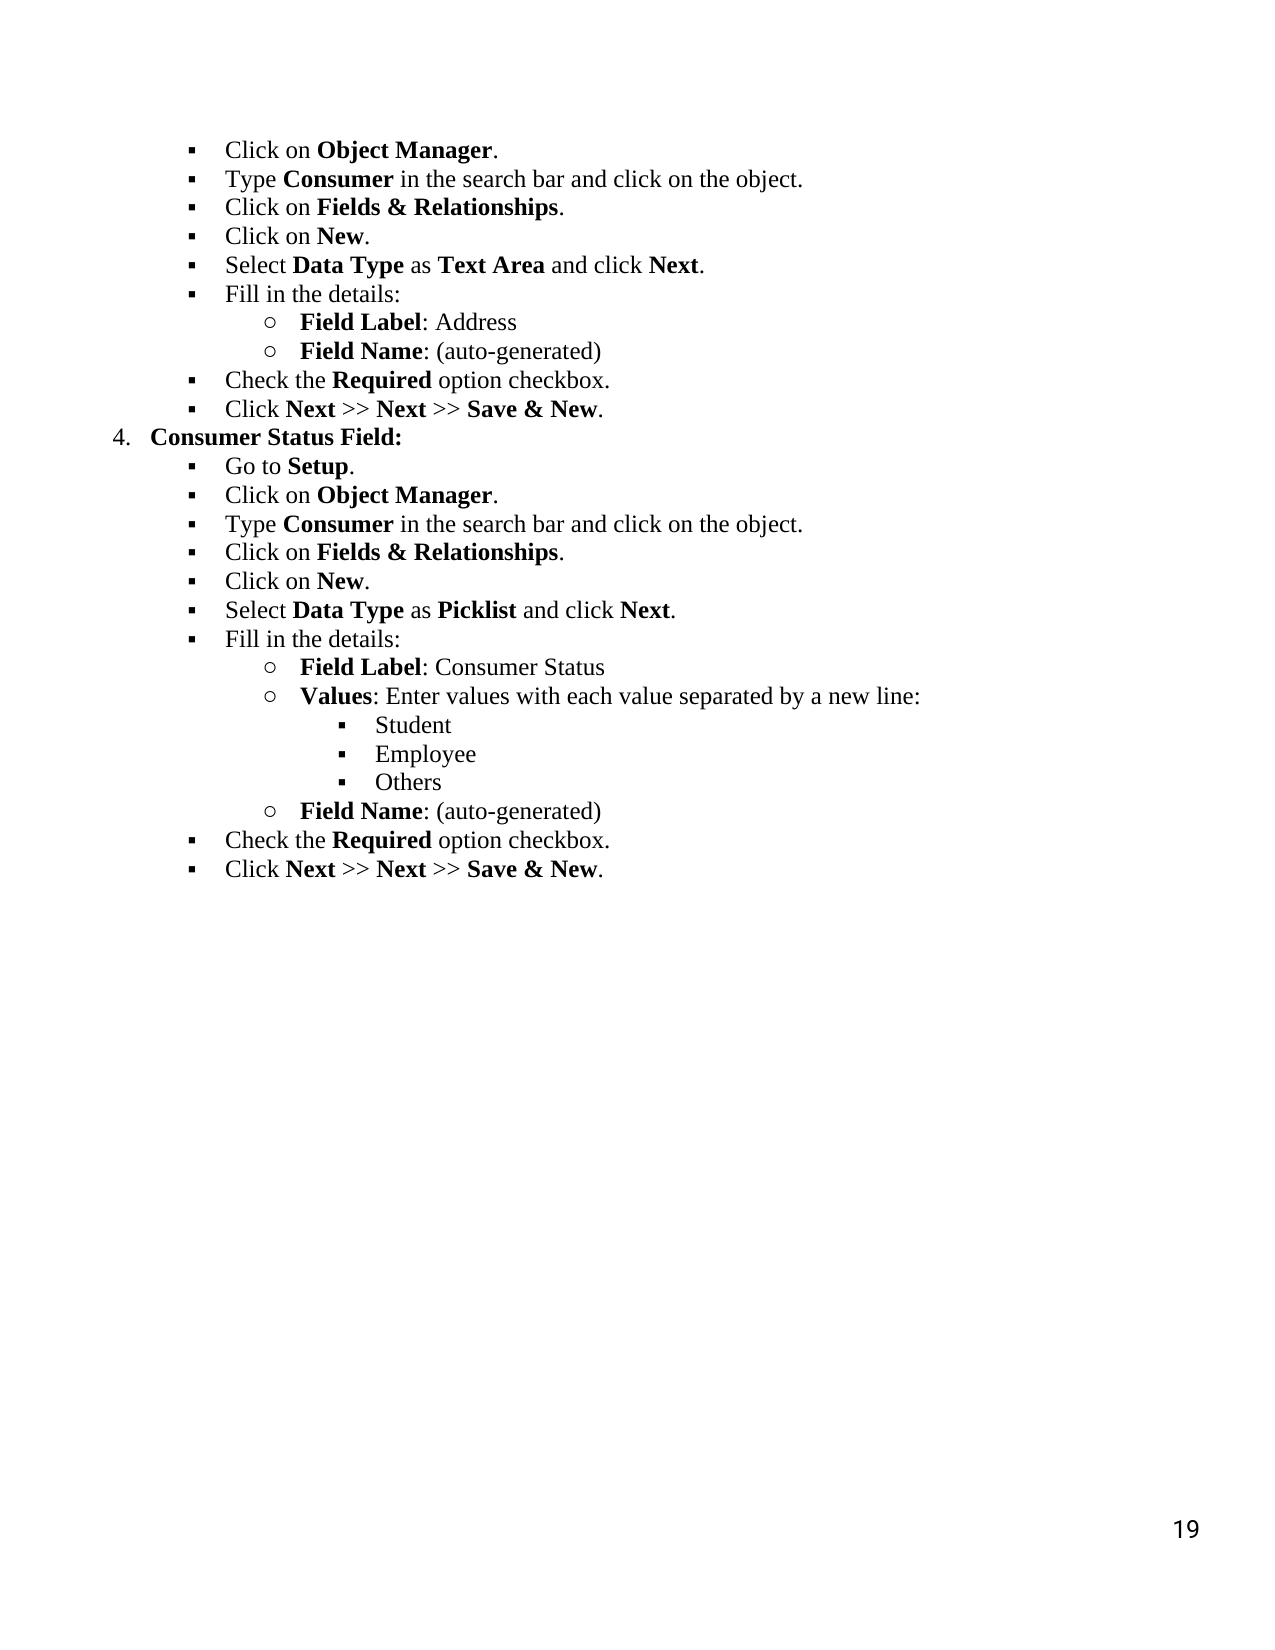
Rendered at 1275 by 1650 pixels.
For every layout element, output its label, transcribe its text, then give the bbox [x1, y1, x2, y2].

list Consumer Status Field: [112, 422, 1200, 451]
list Click on New. [187, 566, 1200, 595]
list Type Consumer in the search bar and click on the object. [187, 509, 1200, 537]
list Click on Object Manager. [187, 480, 1200, 509]
list Go to Setup. [187, 451, 1200, 480]
list Click on New. [187, 221, 1200, 250]
list Select Data Type as Picklist and click Next. [187, 595, 1200, 624]
list Check the Required option checkbox. [187, 825, 1200, 854]
list Field Name: (auto-generated) [262, 796, 1200, 825]
list Type Consumer in the search bar and click on the object. [187, 164, 1200, 192]
list Fill in the details: [187, 279, 1200, 307]
list Click on Fields & Relationships. [187, 537, 1200, 566]
list Click on Fields & Relationships. [187, 192, 1200, 221]
list Values: Enter values with each value separated by a new line: [262, 681, 1200, 710]
list Field Name: (auto-generated) [262, 336, 1200, 365]
list Select Data Type as Text Area and click Next. [187, 250, 1200, 279]
list Fill in the details: [187, 624, 1200, 652]
list Click on Object Manager. [187, 135, 1200, 164]
list Field Label: Consumer Status [262, 652, 1200, 681]
list Others [337, 767, 1200, 796]
list Student [337, 710, 1200, 739]
list Click Next >> Next >> Save & New. [187, 394, 1200, 422]
list Field Label: Address [262, 307, 1200, 336]
list Check the Required option checkbox. [187, 365, 1200, 394]
list Click Next >> Next >> Save & New. [187, 854, 1200, 882]
list Employee [337, 739, 1200, 767]
